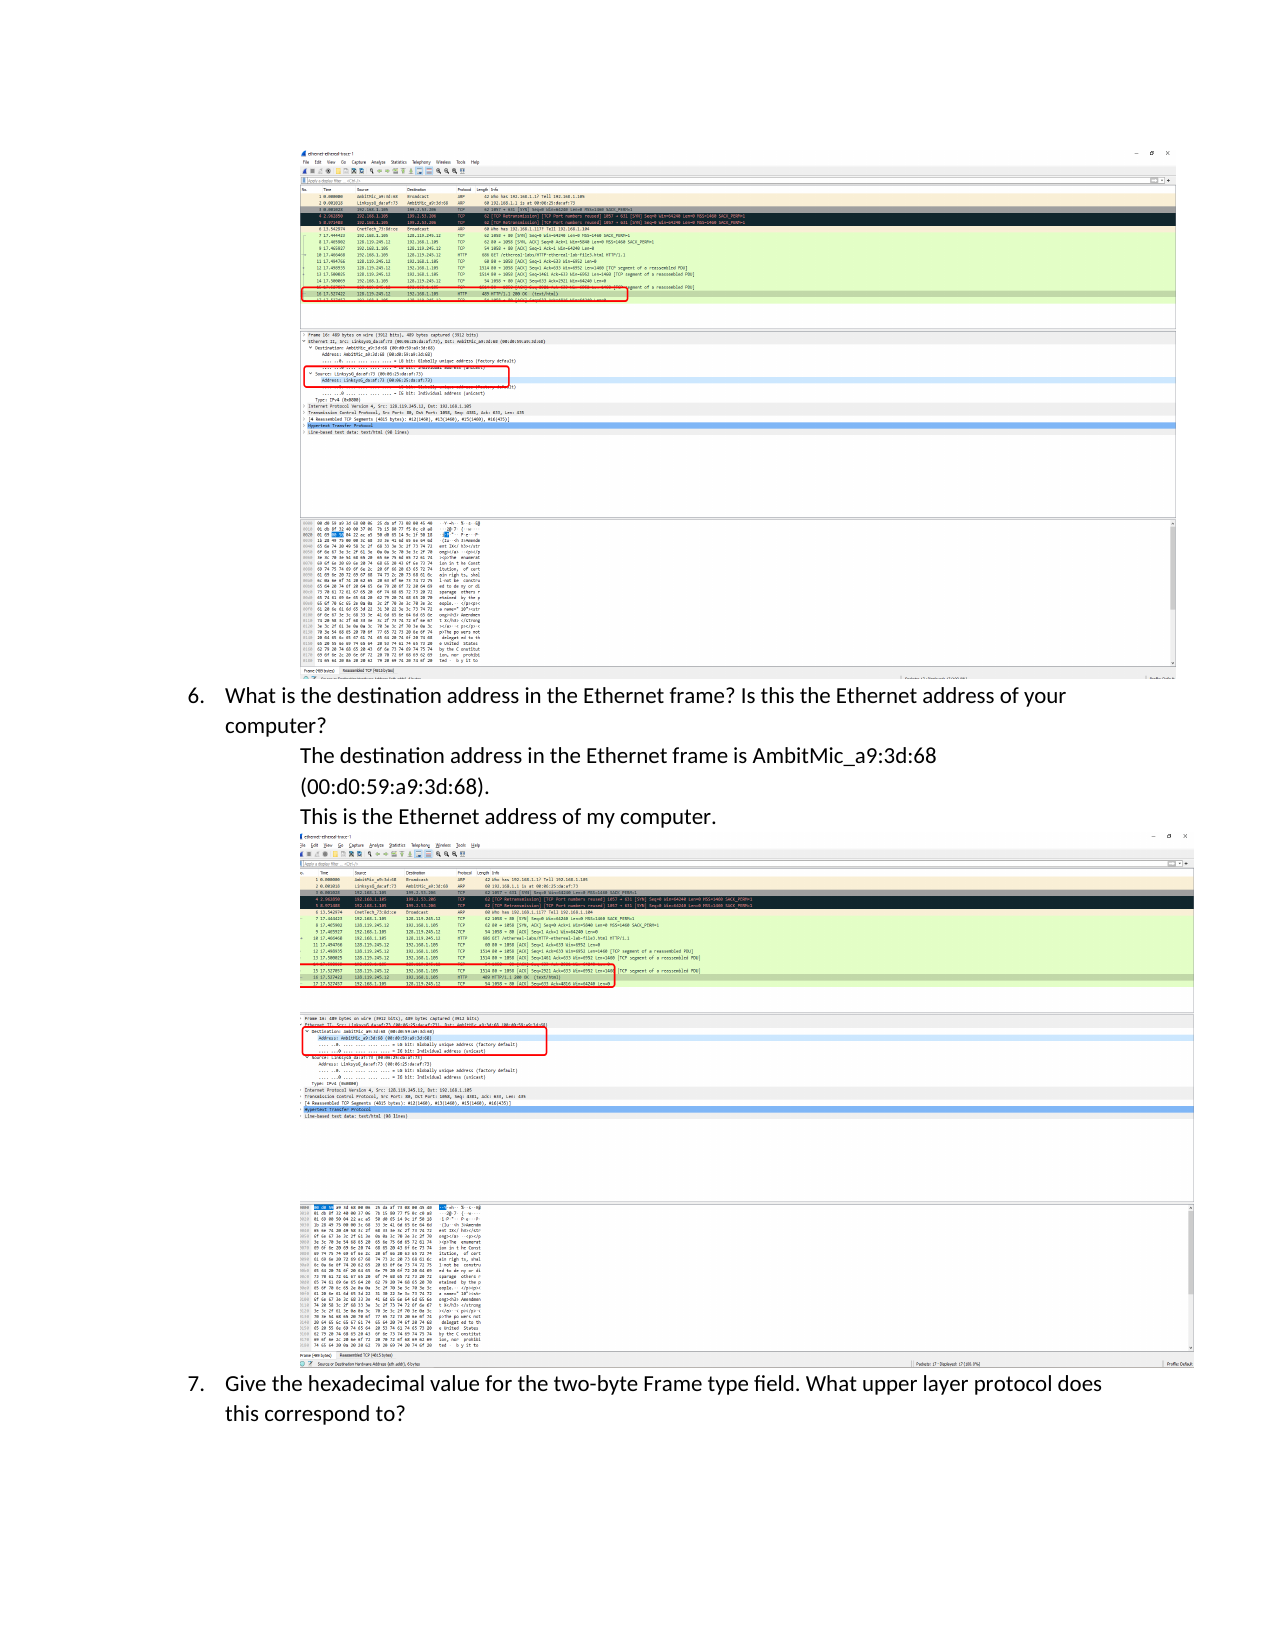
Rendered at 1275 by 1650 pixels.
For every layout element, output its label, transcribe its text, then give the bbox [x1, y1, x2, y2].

list The destination address in the Ethernet frame is AmbitMic_a9:3d:68 (00:d0:59:a9:3d:68). [300, 742, 1125, 800]
picture [300, 832, 1194, 1368]
list This is the Ethernet address of my computer. [300, 802, 1125, 830]
list What is the destination address in the Ethernet frame? Is this the Ethernet address of your computer? [187, 681, 1125, 739]
list Give the hexadecimal value for the two-byte Frame type field. What upper layer protocol does this correspond to? [187, 1369, 1125, 1428]
picture [300, 150, 1176, 679]
